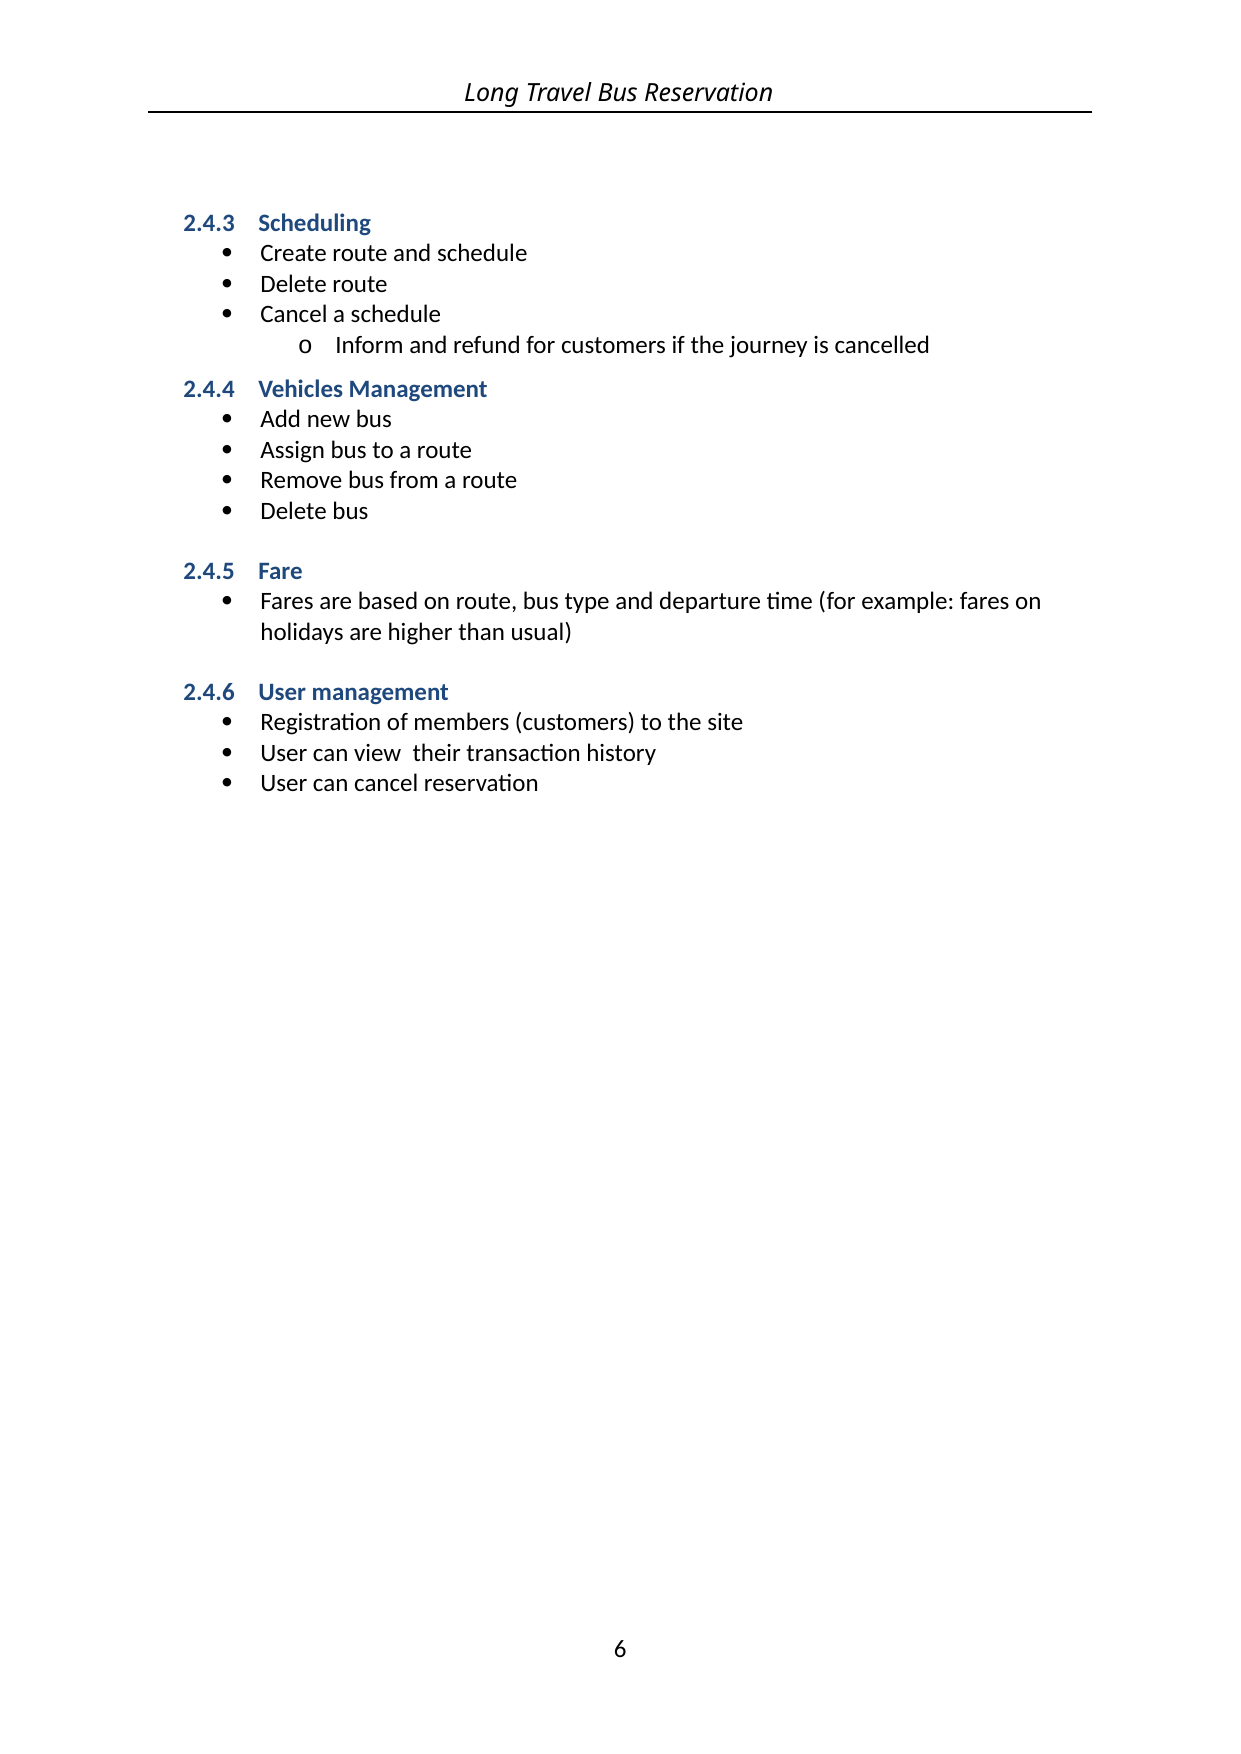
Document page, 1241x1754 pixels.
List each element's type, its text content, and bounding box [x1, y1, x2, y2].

list Registration of members (customers) to the site [223, 706, 1092, 737]
subtitle User management [183, 676, 1092, 706]
subtitle Fare [183, 555, 1092, 585]
list Create route and schedule [223, 237, 1092, 268]
list Delete bus [223, 495, 1092, 526]
list Delete route [223, 268, 1092, 298]
subtitle Vehicles Management [183, 373, 1092, 404]
list Inform and refund for customers if the journey is cancelled [298, 329, 1092, 361]
list Add new bus [223, 404, 1092, 434]
list User can cancel reservation [223, 767, 1092, 798]
list Cancel a schedule [223, 298, 1092, 329]
subtitle Scheduling [183, 207, 1092, 237]
list Fares are based on route, bus type and departure time (for example: fares on holidays are higher than usual) [223, 585, 1092, 646]
list Remove bus from a route [223, 465, 1092, 495]
list User can view their transaction history [223, 737, 1092, 767]
list Assign bus to a route [223, 434, 1092, 465]
